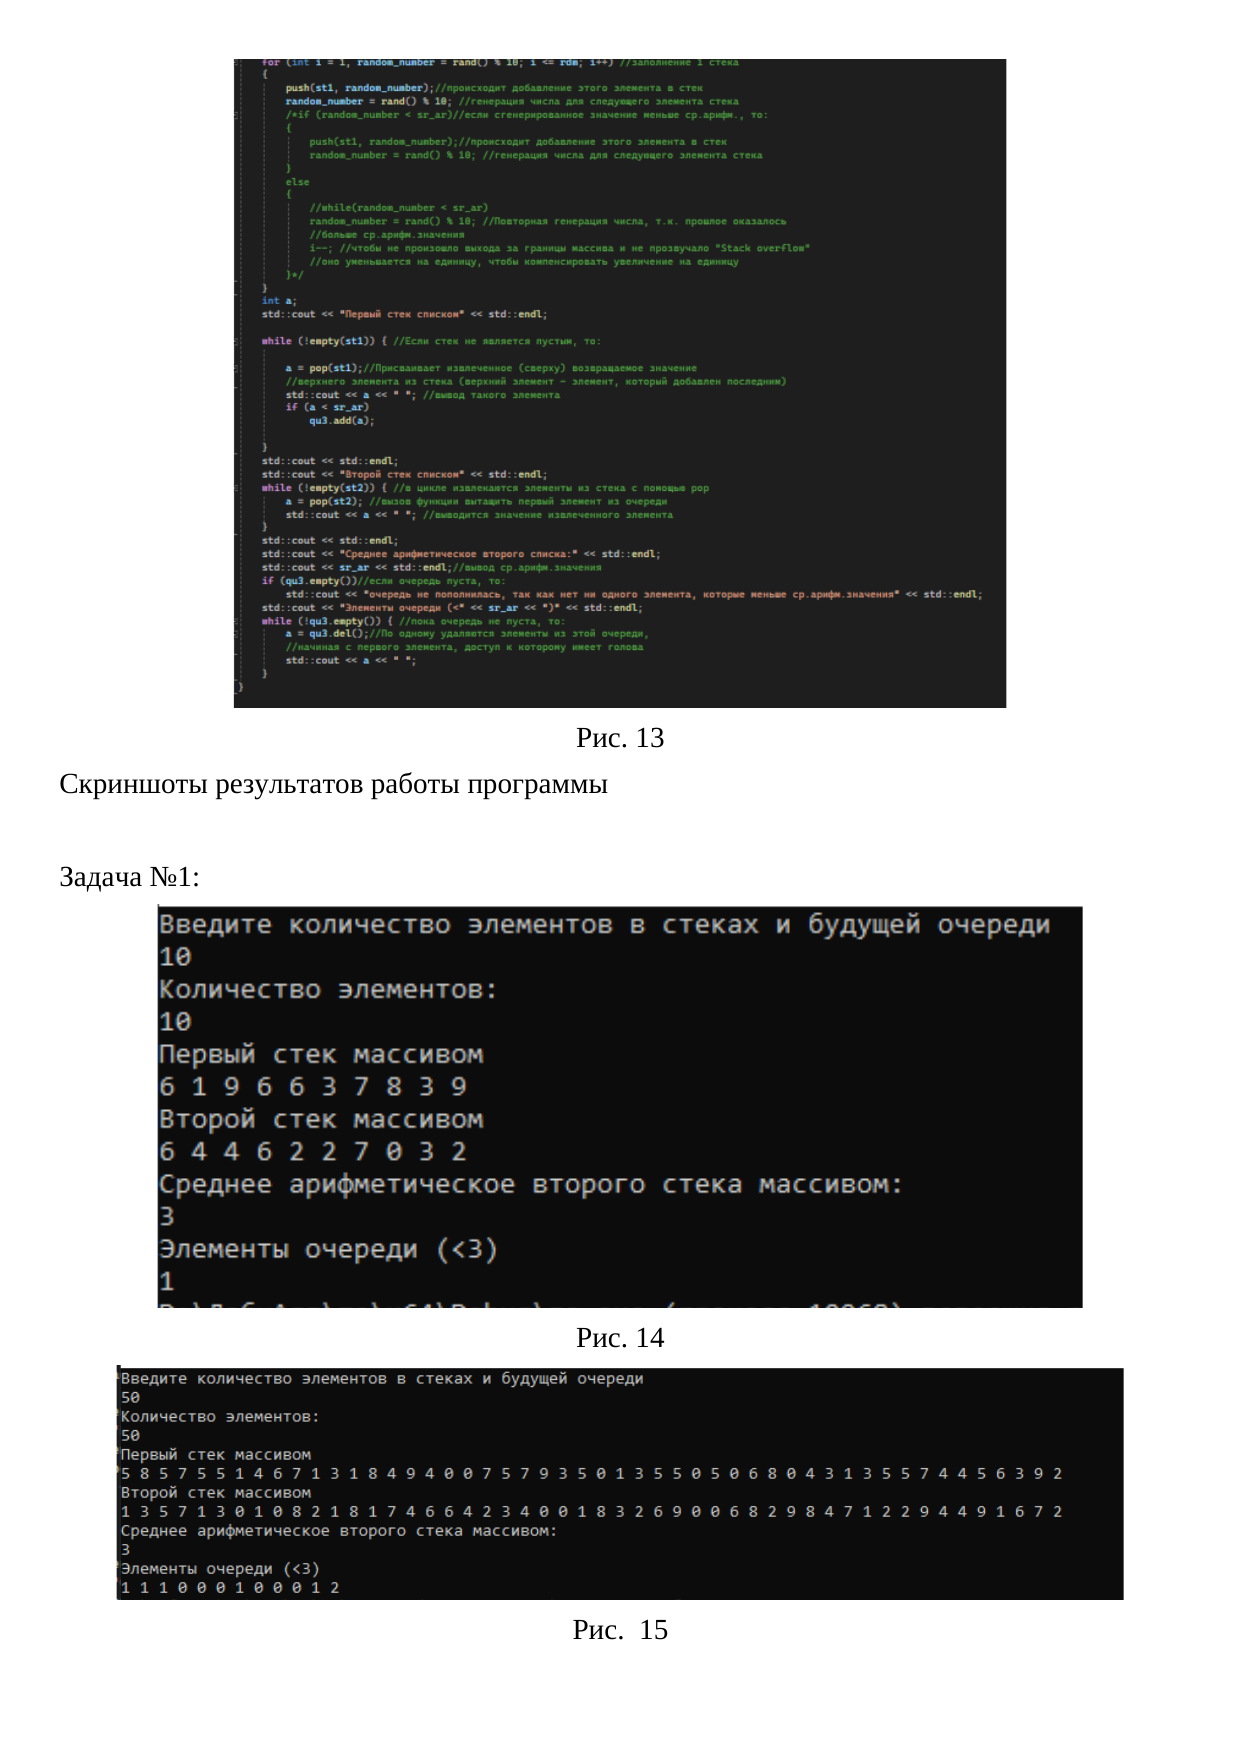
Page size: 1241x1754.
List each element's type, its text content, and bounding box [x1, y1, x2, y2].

picture [157, 904, 1083, 1308]
text Задача №1: [59, 859, 1181, 892]
picture [116, 1365, 1124, 1600]
text Скриншоты результатов работы программы [59, 767, 1181, 800]
text Рис. 14 [59, 1320, 1181, 1353]
text Рис. 13 [59, 721, 1181, 754]
picture [233, 59, 1007, 708]
text Рис. 15 [59, 1612, 1181, 1646]
